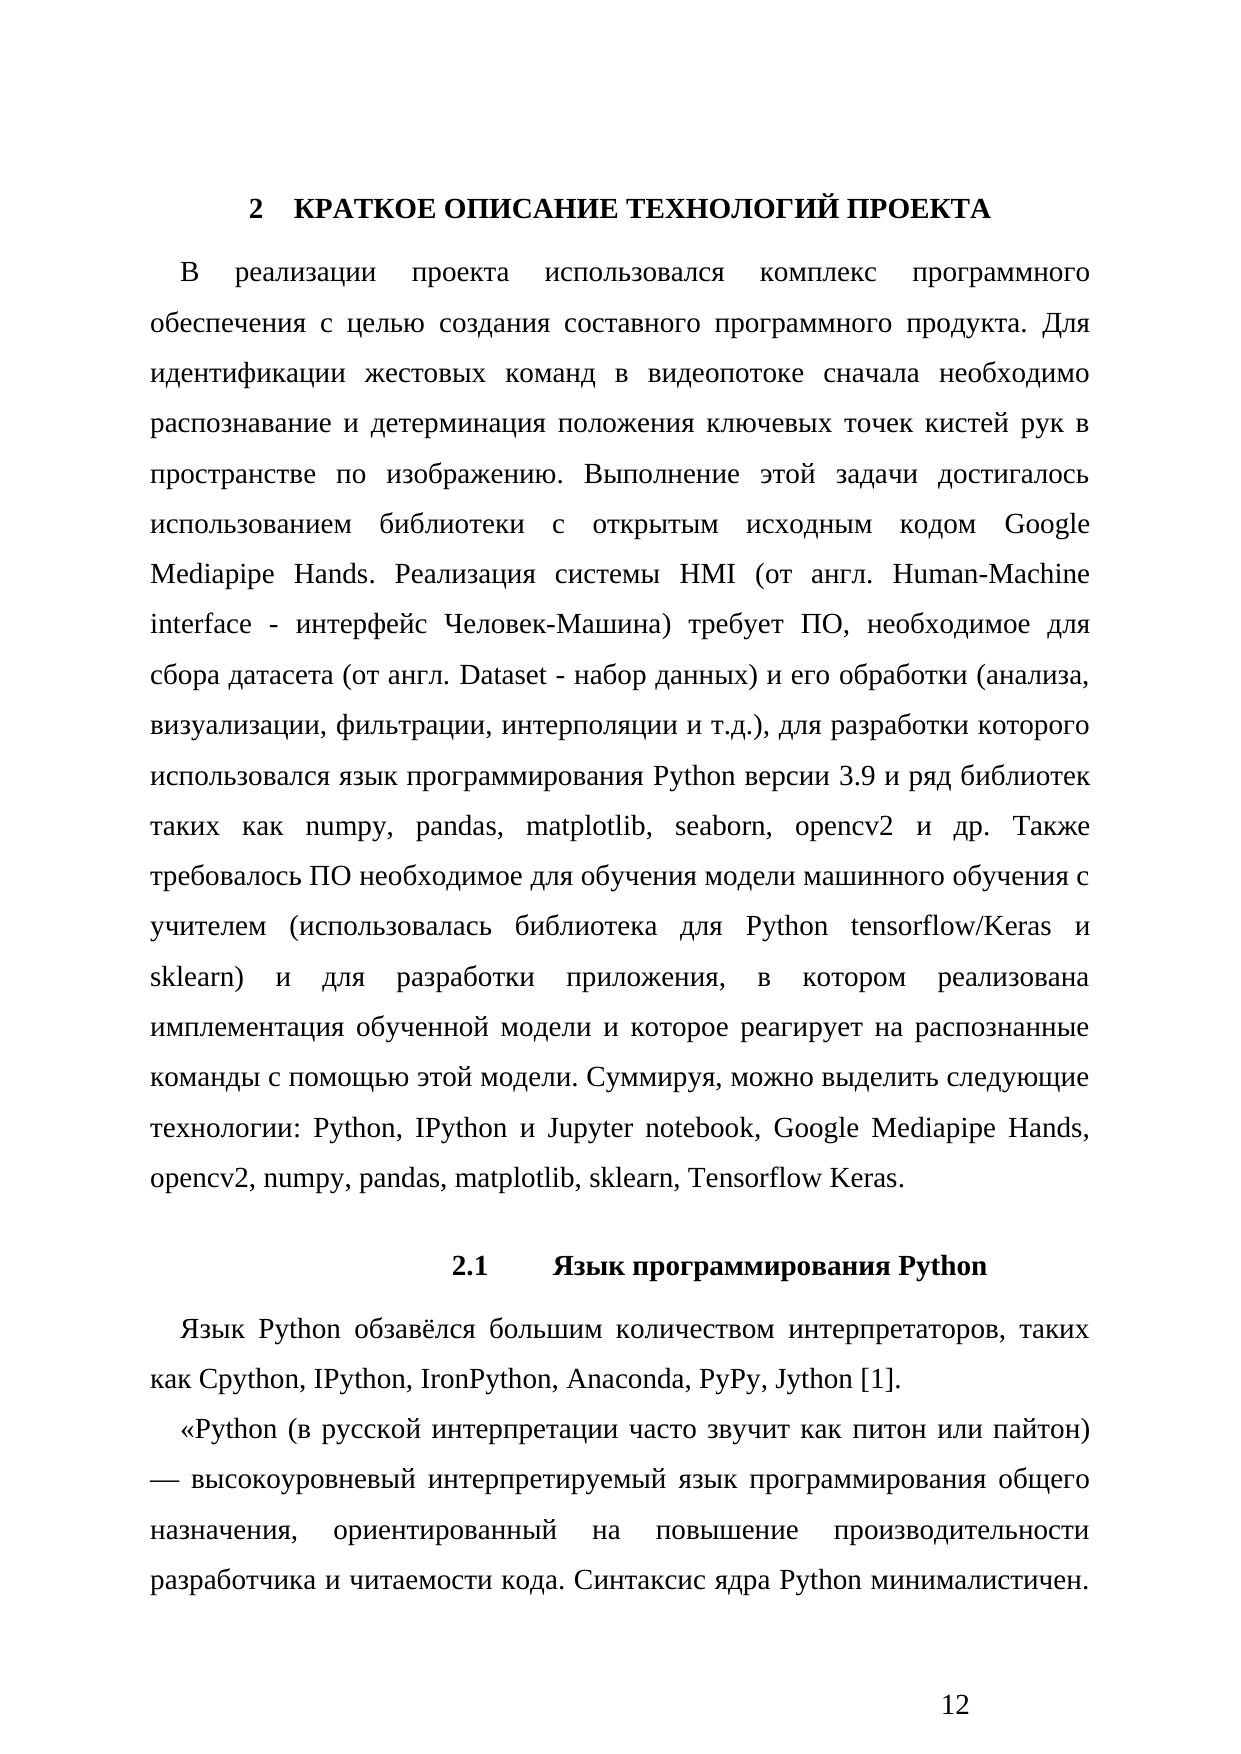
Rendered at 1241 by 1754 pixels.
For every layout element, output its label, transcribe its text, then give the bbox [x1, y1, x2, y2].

text В реализации проекта использовался комплекс программного обеспечения с целью создания составного программного продукта. Для идентификации жестовых команд в видеопотоке сначала необходимо распознавание и детерминация положения ключевых точек кистей рук в пространстве по изображению. Выполнение этой задачи достигалось использованием библиотеки с открытым исходным кодом Google Mediapipe Hands. Реализация системы HMI (от англ. Human-Machine interface - интерфейс Человек-Машина) требует ПО, необходимое для сбора датасета (от англ. Dataset - набор данных) и его обработки (анализа, визуализации, фильтрации, интерполяции и т.д.), для разработки которого использовался язык программирования Python версии 3.9 и ряд библиотек таких как numpy, pandas, matplotlib, seaborn, opencv2 и др. Также требовалось ПО необходимое для обучения модели машинного обучения с учителем (использовалась библиотека для Python tensorflow/Keras и sklearn) и для разработки приложения, в котором реализована имплементация обученной модели и которое реагирует на распознанные команды с помощью этой модели. Суммируя, можно выделить следующие технологии: Python, IPython и Jupyter notebook, Google Mediapipe Hands, opencv2, numpy, pandas, matplotlib, sklearn, Tensorflow Keras. [150, 254, 1090, 1194]
subtitle КРАТКОЕ ОПИСАНИЕ ТЕХНОЛОГИЙ ПРОЕКТА [150, 192, 1090, 225]
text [150, 1411, 1090, 1596]
text Язык Python обзавёлся большим количеством интерпретаторов, таких как Cpython, IPython, IronPython, Anaconda, PyPy, Jython [1]. [150, 1311, 1090, 1394]
subtitle Язык программирования Python [319, 1248, 1090, 1281]
